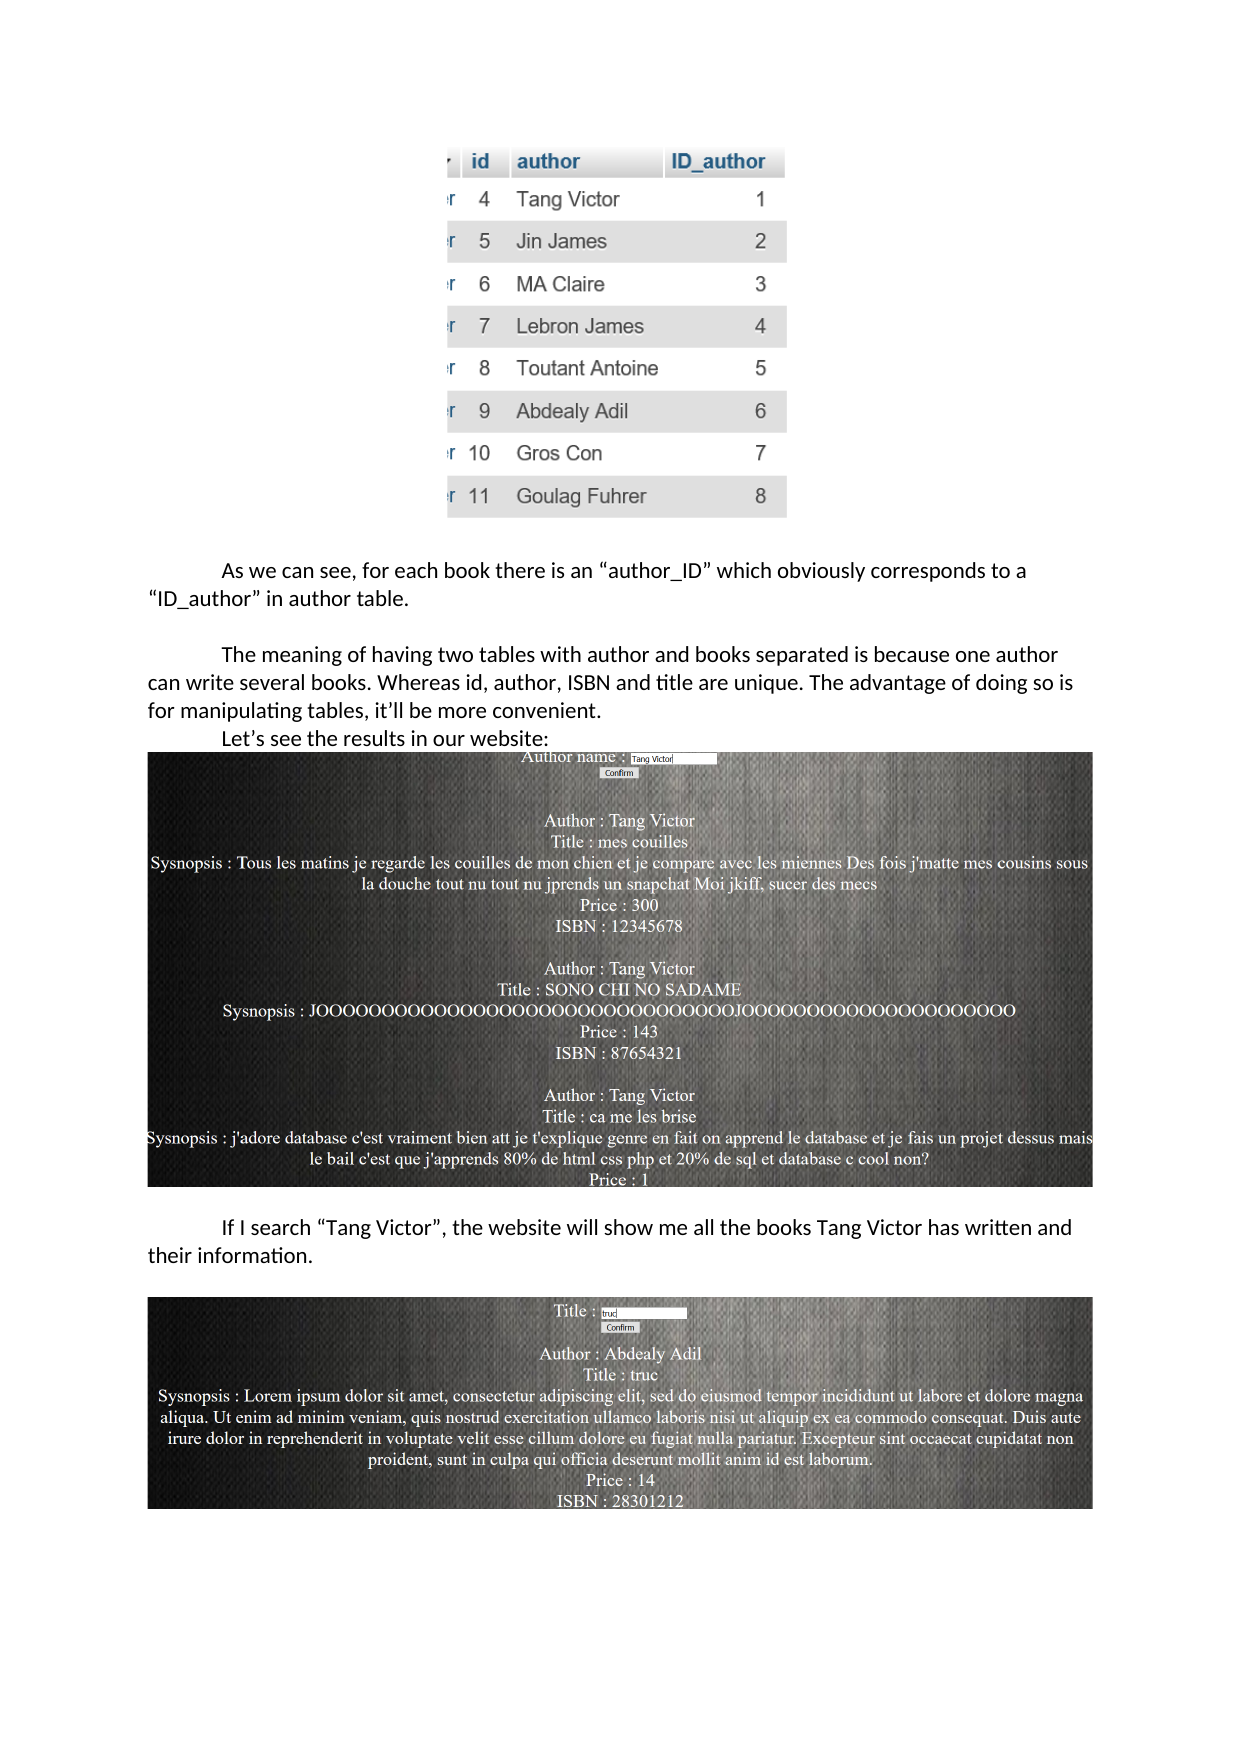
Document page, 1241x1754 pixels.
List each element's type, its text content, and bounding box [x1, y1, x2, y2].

text Let’s see the results in our website: [148, 724, 1093, 752]
picture [447, 147, 793, 530]
text If I search “Tang Victor”, the website will show me all the books Tang Victor has written and their information. [148, 1213, 1093, 1269]
text The meaning of having two tables with author and books separated is because one author can write several books. Whereas id, author, ISBN and title are unique. The advantage of doing so is for manipulating tables, it’ll be more convenient. [148, 640, 1093, 724]
picture [147, 752, 1093, 1187]
text As we can see, for each book there is an “author_ID” which obviously corresponds to a “ID_author” in author table. [148, 556, 1093, 612]
picture [147, 1297, 1093, 1509]
